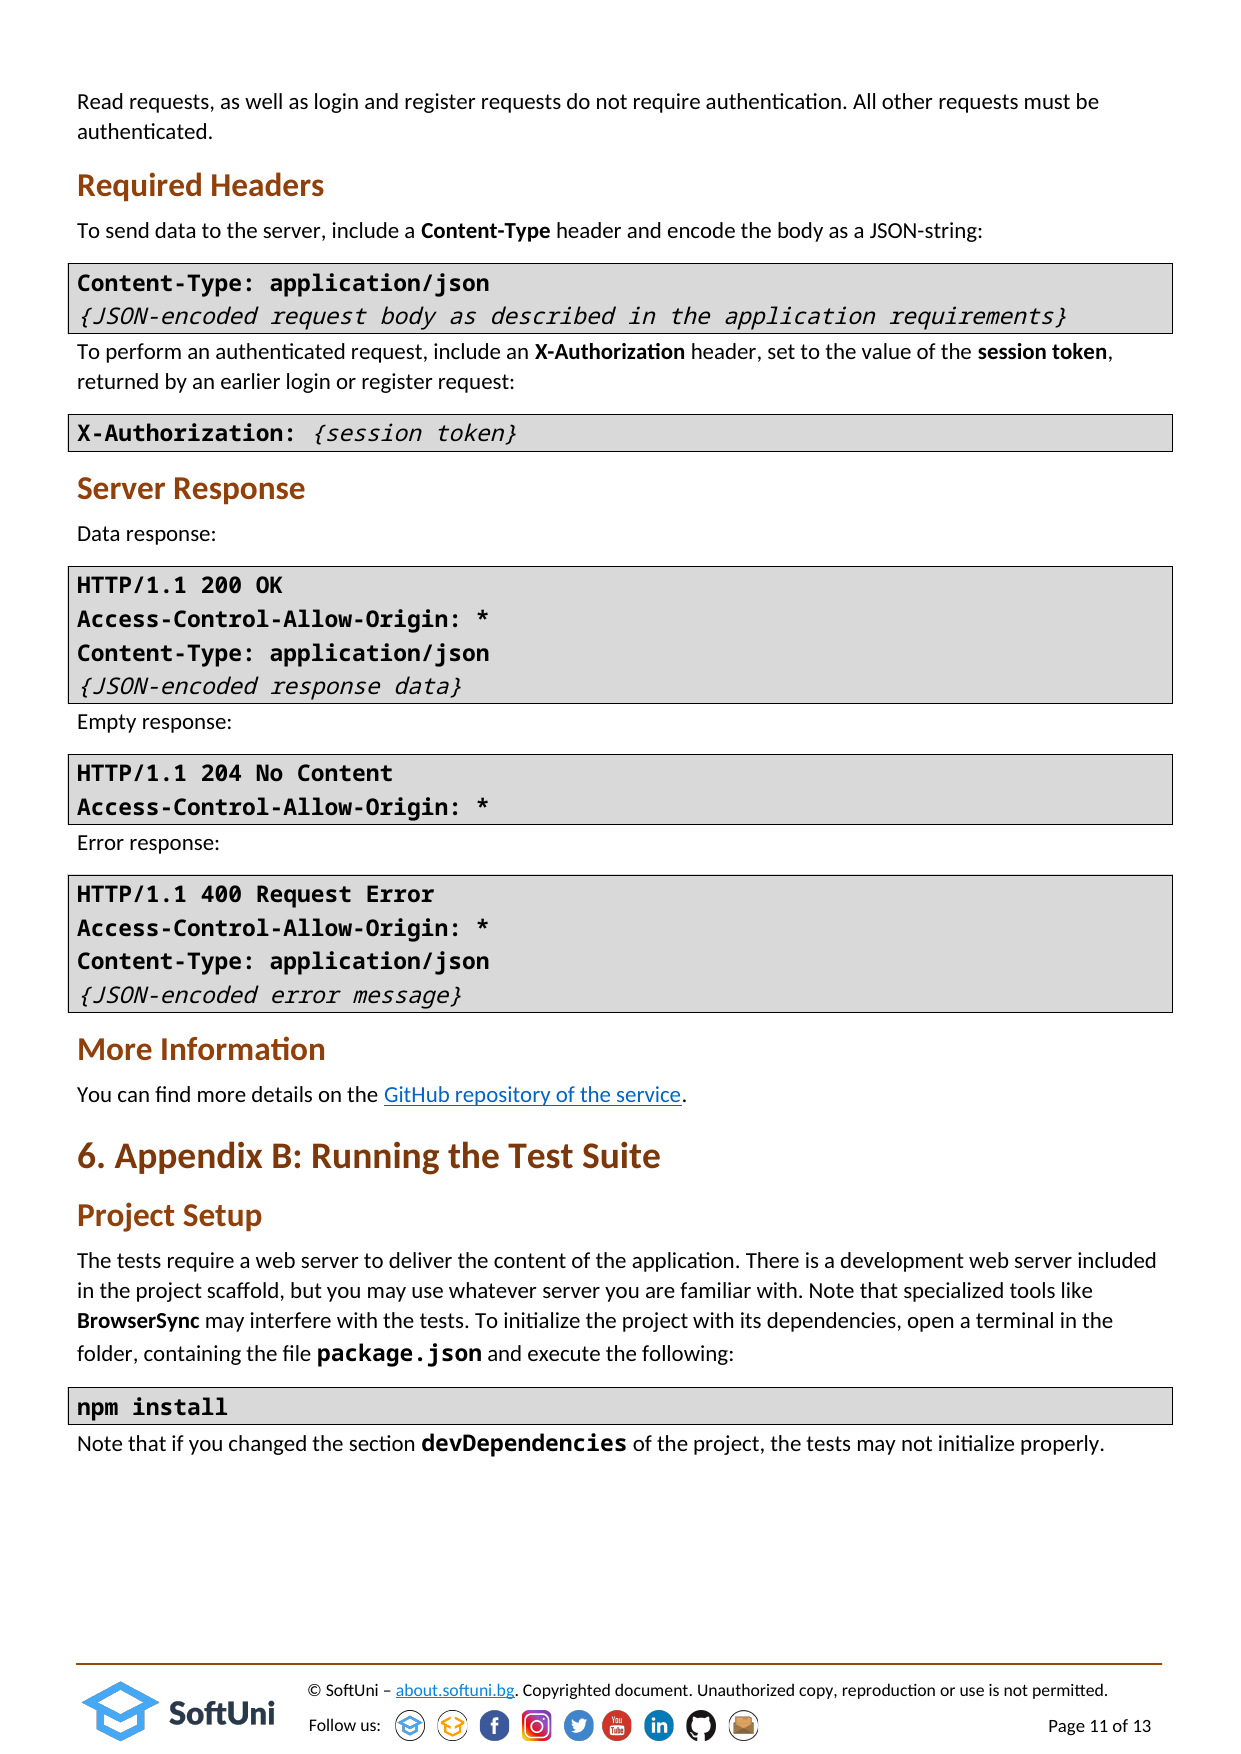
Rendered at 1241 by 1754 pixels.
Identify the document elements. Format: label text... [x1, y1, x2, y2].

text Read requests, as well as login and register requests do not require authentication. All other requests must be authenticated. [77, 87, 1163, 145]
picture [479, 1710, 510, 1741]
text To perform an authenticated request, include an X-Authorization header, set to the value of the session token, returned by an earlier login or register request: [77, 337, 1163, 395]
picture [665, 1732, 674, 1741]
text Data response: [77, 519, 1163, 547]
picture [522, 1710, 552, 1741]
picture [395, 1710, 425, 1741]
text Project Setup [77, 1194, 1163, 1234]
text HTTP/1.1 400 Request Error [69, 876, 1172, 908]
text Content-Type: application/json [69, 633, 1172, 667]
text {JSON-encoded response data} [69, 667, 1172, 703]
text {JSON-encoded request body as described in the application requirements} [69, 297, 1172, 333]
text Error response: [77, 828, 1163, 856]
text Empty response: [77, 707, 1163, 735]
picture [644, 1710, 653, 1719]
picture [602, 1710, 632, 1741]
text You can find more details on the GitHub repository of the service. [77, 1081, 1163, 1109]
text X-Authorization: {session token} [69, 415, 1172, 451]
picture [658, 1723, 667, 1732]
text Content-Type: application/json [69, 942, 1172, 976]
text HTTP/1.1 204 No Content [69, 755, 1172, 788]
list Appendix B: Running the Test Suite [77, 1132, 1163, 1177]
text To send data to the server, include a Content-Type header and encode the body as a JSON-string: [77, 216, 1163, 244]
picture [665, 1710, 674, 1719]
text More Information [77, 1028, 1163, 1069]
text Content-Type: application/json [69, 264, 1172, 297]
picture [75, 1676, 281, 1747]
picture [437, 1710, 468, 1741]
picture [686, 1710, 716, 1741]
text The tests require a web server to deliver the content of the application. There is a development web server included in the project scaffold, but you may use whatever server you are familiar with. Note that specialized tools like BrowserSync may interfere with the tests. To initialize the project with its dependencies, open a terminal in the folder, containing the file package.json and execute the following: [77, 1246, 1163, 1368]
text Access-Contrоl-Allow-Origin: * [69, 788, 1172, 824]
text npm install [69, 1388, 1172, 1424]
picture [564, 1710, 594, 1741]
picture [728, 1710, 759, 1741]
text Access-Contrоl-Allow-Origin: * [69, 908, 1172, 942]
picture [644, 1732, 653, 1741]
text Note that if you changed the section devDependencies of the project, the tests may not initialize properly. [77, 1427, 1163, 1458]
text {JSON-encoded error message} [69, 976, 1172, 1012]
text Access-Contrоl-Allow-Origin: * [69, 599, 1172, 633]
text Server Response [77, 467, 1163, 507]
text HTTP/1.1 200 OK [69, 567, 1172, 599]
text Required Headers [77, 164, 1163, 205]
